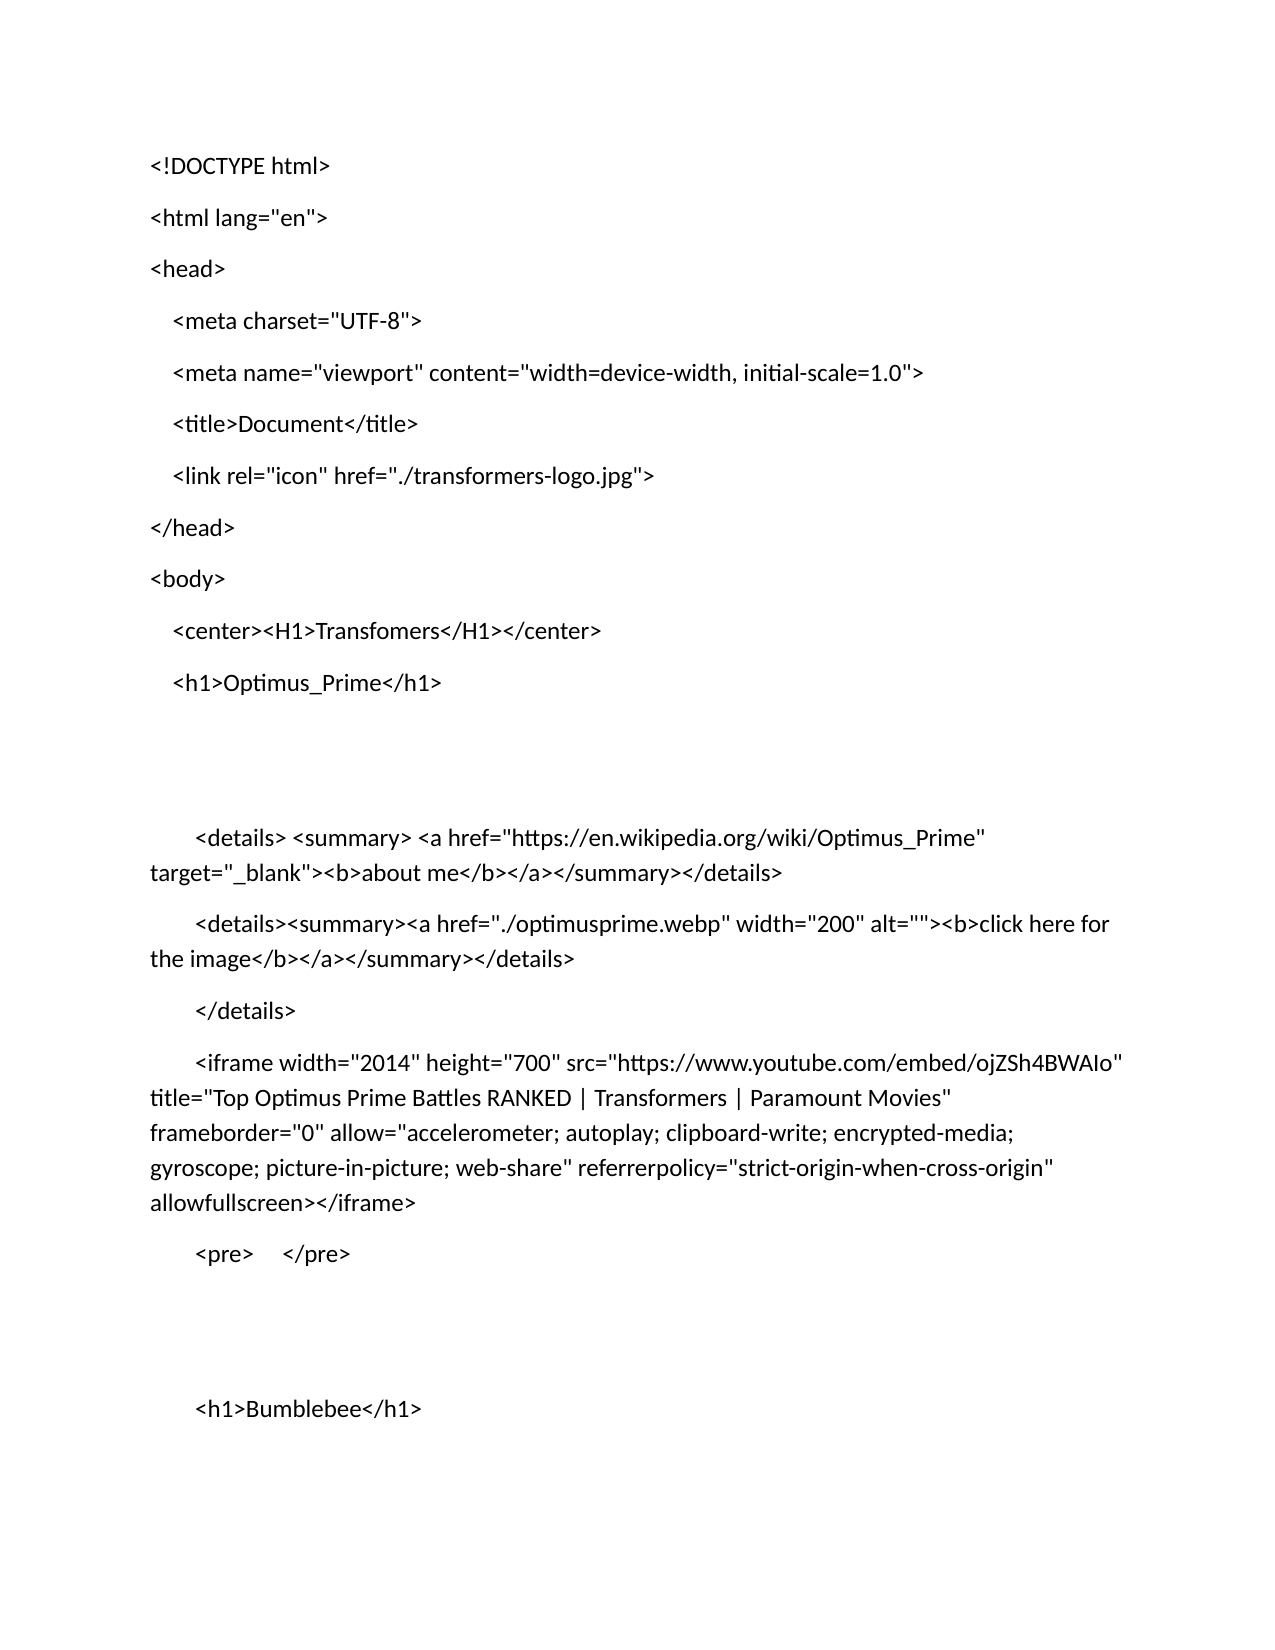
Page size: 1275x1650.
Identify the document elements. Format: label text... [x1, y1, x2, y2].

text <link rel="icon" href="./transformers-logo.jpg"> [150, 460, 1125, 491]
text <details> <summary> <a href="https://en.wikipedia.org/wiki/Optimus_Prime" target="_blank"><b>about me</b></a></summary></details> [150, 822, 1125, 887]
text <h1>Optimus_Prime</h1> [150, 667, 1125, 697]
text <meta name="viewport" content="width=device-width, initial-scale=1.0"> [150, 357, 1125, 387]
text <pre> </pre> [150, 1238, 1125, 1269]
text <center><H1>Transfomers</H1></center> [150, 615, 1125, 646]
text <details><summary><a href="./optimusprime.webp" width="200" alt=""><b>click here for the image</b></a></summary></details> [150, 908, 1125, 974]
text <h1>Bumblebee</h1> [150, 1393, 1125, 1424]
text <body> [150, 563, 1125, 594]
text <meta charset="UTF-8"> [150, 305, 1125, 336]
text <html lang="en"> [150, 202, 1125, 232]
text <iframe width="2014" height="700" src="https://www.youtube.com/embed/ojZSh4BWAIo" title="Top Optimus Prime Battles RANKED | Transformers | Paramount Movies" frameborder="0" allow="accelerometer; autoplay; clipboard-write; encrypted-media; gyroscope; picture-in-picture; web-share" referrerpolicy="strict-origin-when-cross-origin" allowfullscreen></iframe> [150, 1047, 1125, 1217]
text </details> [150, 995, 1125, 1026]
text <title>Document</title> [150, 408, 1125, 439]
text <!DOCTYPE html> [150, 150, 1125, 181]
text </head> [150, 512, 1125, 542]
text <head> [150, 253, 1125, 284]
